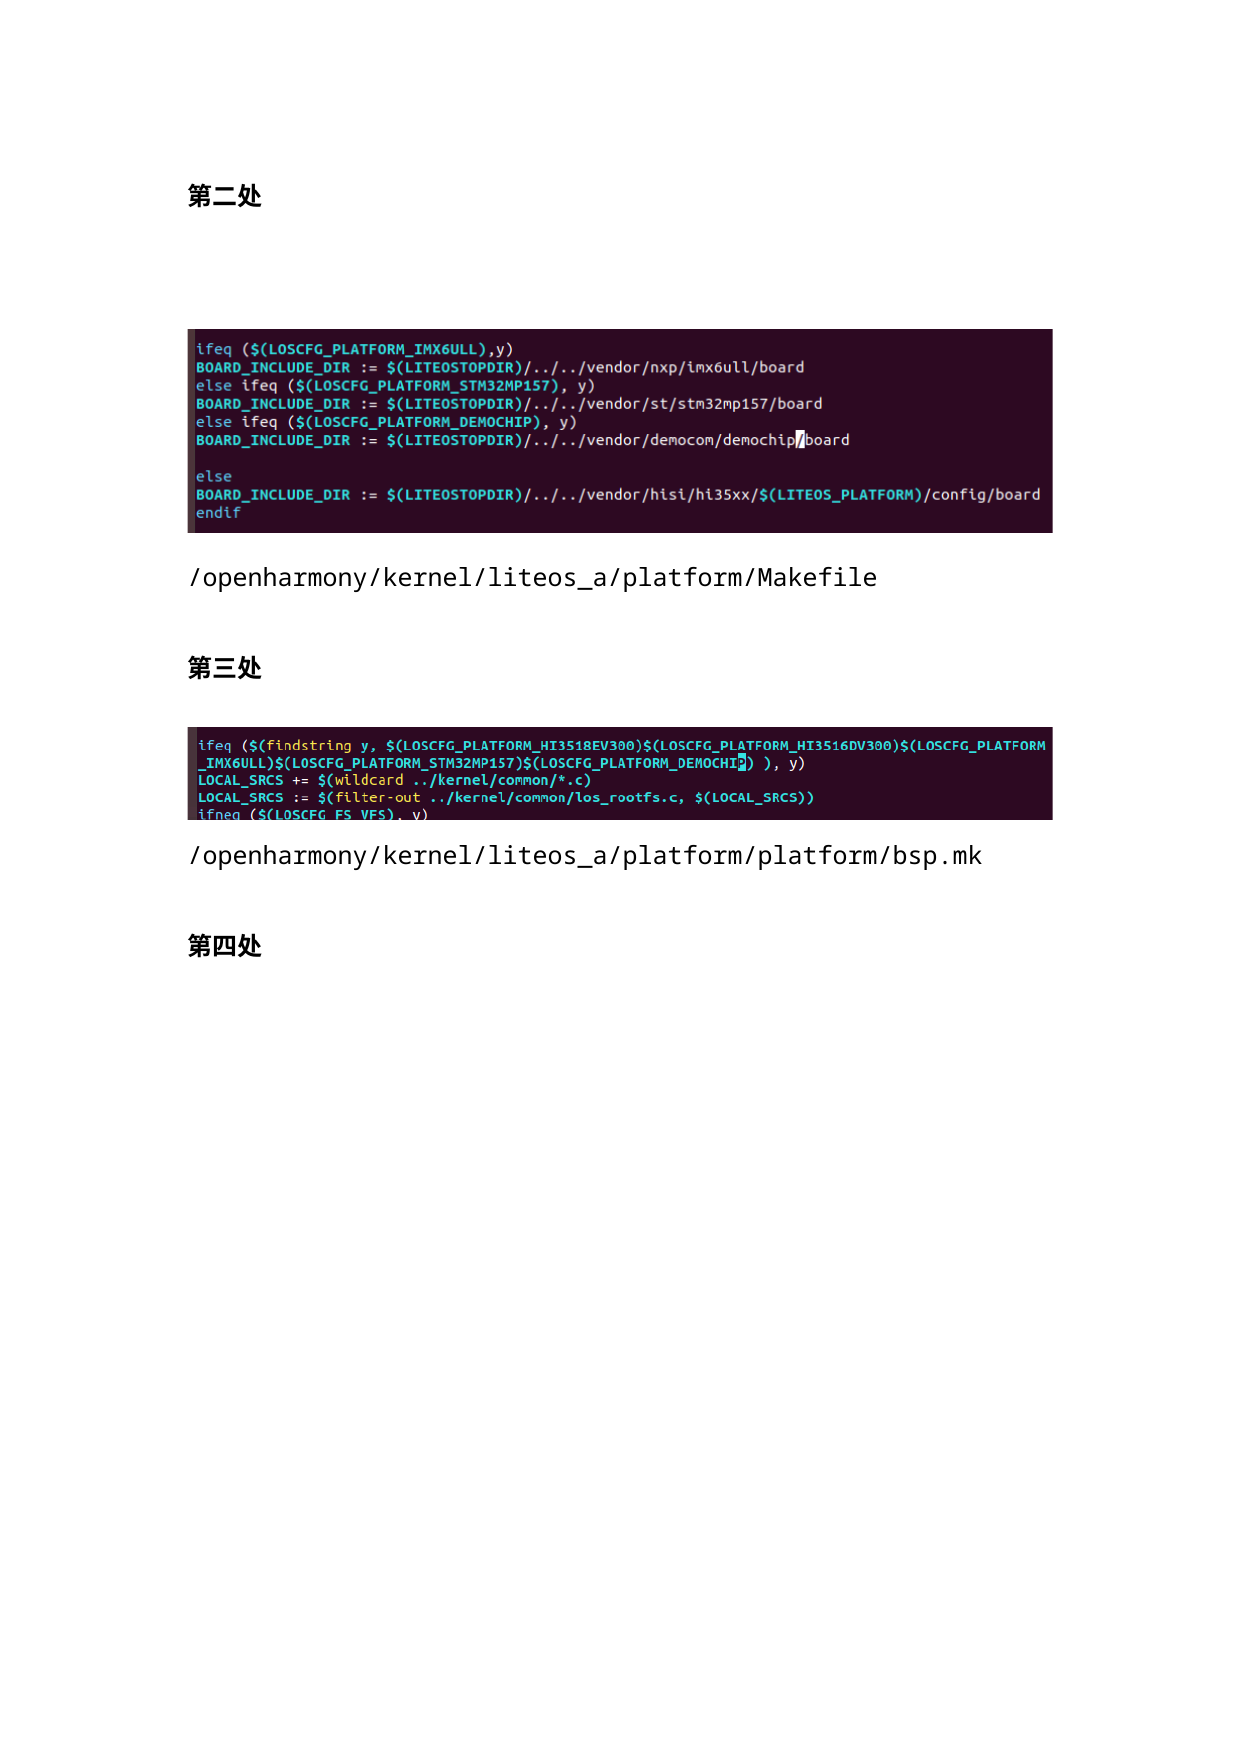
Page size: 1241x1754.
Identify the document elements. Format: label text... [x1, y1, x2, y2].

text 第三处 [187, 634, 1053, 699]
text /openharmony/kernel/liteos_a/platform/platform/bsp.mk [187, 822, 1053, 887]
text 第四处 [187, 912, 1053, 1042]
text /openharmony/kernel/liteos_a/platform/Makefile [187, 544, 1053, 609]
picture [187, 727, 1053, 820]
picture [187, 329, 1053, 533]
text 第二处 [187, 162, 1053, 292]
